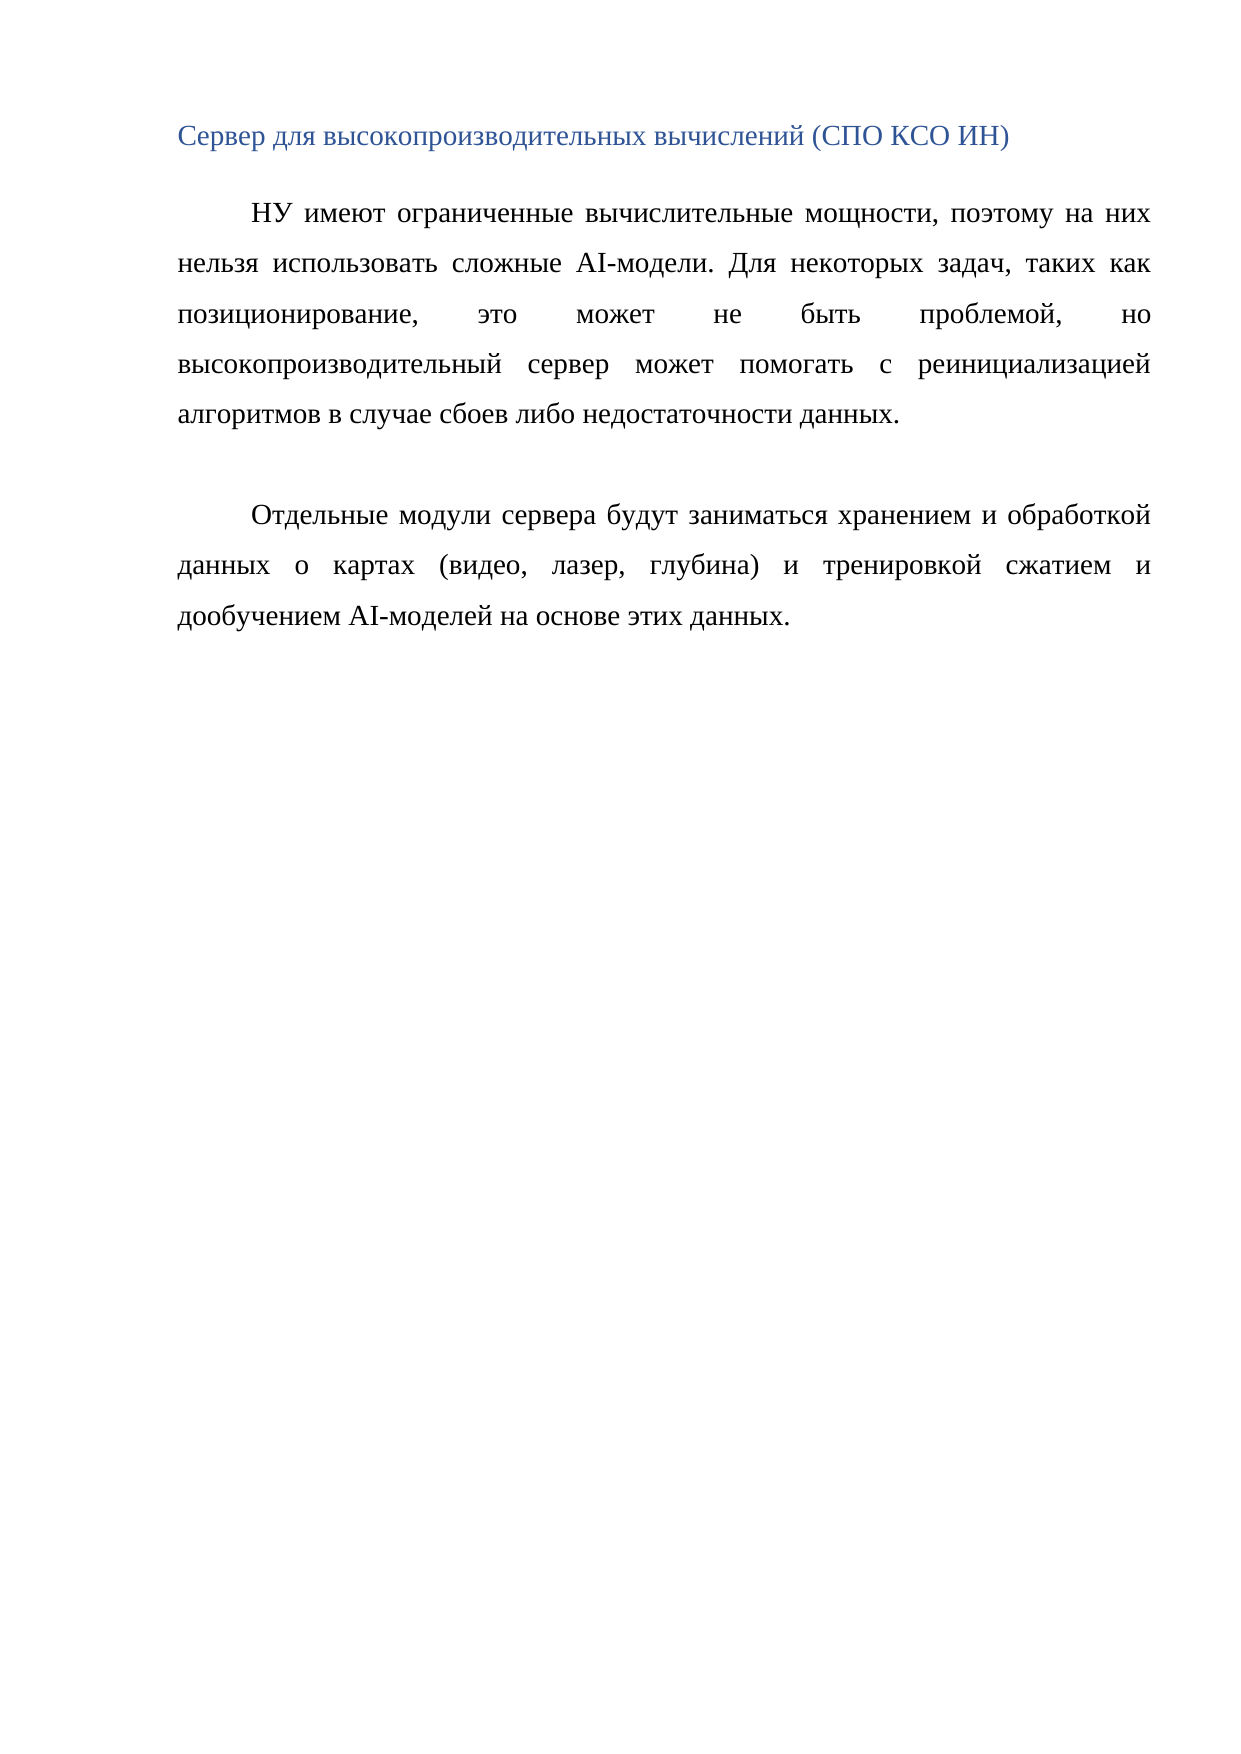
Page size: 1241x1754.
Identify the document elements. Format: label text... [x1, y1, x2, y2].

text НУ имеют ограниченные вычислительные мощности, поэтому на них нельзя использовать сложные AI-модели. Для некоторых задач, таких как позиционирование, это может не быть проблемой, но высокопроизводительный сервер может помогать с реинициализацией алгоритмов в случае сбоев либо недостаточности данных. [177, 195, 1152, 430]
text Отдельные модули сервера будут заниматься хранением и обработкой данных о картах (видео, лазер, глубина) и тренировкой сжатием и дообучением AI-моделей на основе этих данных. [177, 497, 1152, 631]
subtitle Сервер для высокопроизводительных вычислений (СПО КСО ИН) [177, 118, 1152, 152]
